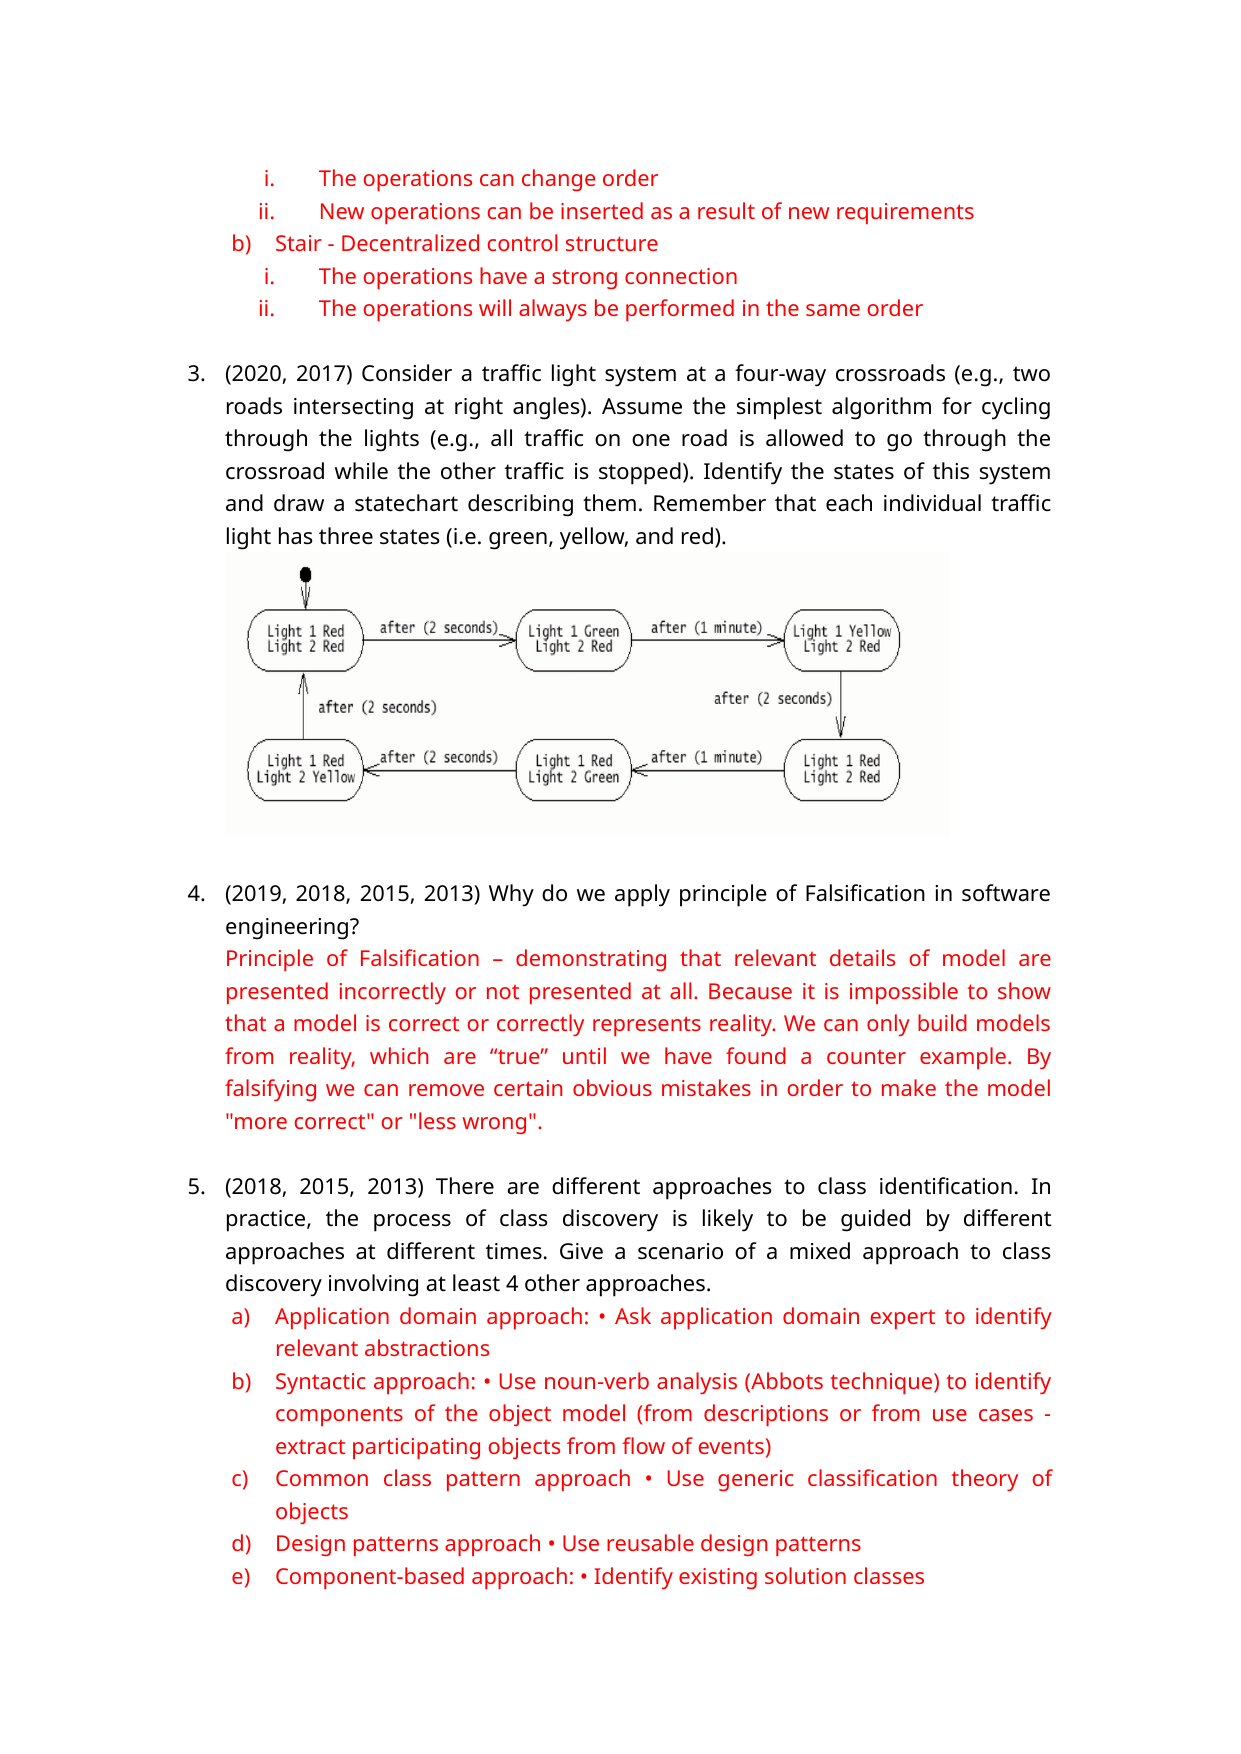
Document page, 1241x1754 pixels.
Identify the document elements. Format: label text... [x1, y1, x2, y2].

list The operations have a strong connection [275, 259, 1053, 292]
list Common class pattern approach • Use generic classification theory of objects [231, 1462, 1053, 1527]
text Principle of Falsification – demonstrating that relevant details of model are presented incorrectly or not presented at all. Because it is impossible to show that a model is correct or correctly represents reality. We can only build models from reality, which are “true” until we have found a counter example. By falsifying we can remove certain obvious mistakes in order to make the model "more correct" or "less wrong". [225, 942, 1053, 1137]
list The operations can change order [275, 162, 1053, 194]
list Syntactic approach: • Use noun-verb analysis (Abbots technique) to identify components of the object model (from descriptions or from use cases - extract participating objects from flow of events) [231, 1364, 1053, 1462]
list The operations will always be performed in the same order [275, 292, 1053, 324]
list Design patterns approach • Use reusable design patterns [231, 1527, 1053, 1559]
list New operations can be inserted as a result of new requirements [275, 194, 1053, 227]
list Application domain approach: • Ask application domain expert to identify relevant abstractions [231, 1299, 1053, 1364]
picture [225, 552, 950, 836]
list Stair - Decentralized control structure [231, 227, 1053, 259]
list (2020, 2017) Consider a traffic light system at a four-way crossroads (e.g., two roads intersecting at right angles). Assume the simplest algorithm for cycling through the lights (e.g., all traffic on one road is allowed to go through the crossroad while the other traffic is stopped). Identify the states of this system and draw a statechart describing them. Remember that each individual traffic light has three states (i.e. green, yellow, and red). [187, 357, 1053, 552]
list Component-based approach: • Identify existing solution classes [231, 1559, 1053, 1592]
list (2018, 2015, 2013) There are different approaches to class identification. In practice, the process of class discovery is likely to be guided by different approaches at different times. Give a scenario of a mixed approach to class discovery involving at least 4 other approaches. [187, 1169, 1053, 1299]
list (2019, 2018, 2015, 2013) Why do we apply principle of Falsification in software engineering? [187, 877, 1053, 942]
